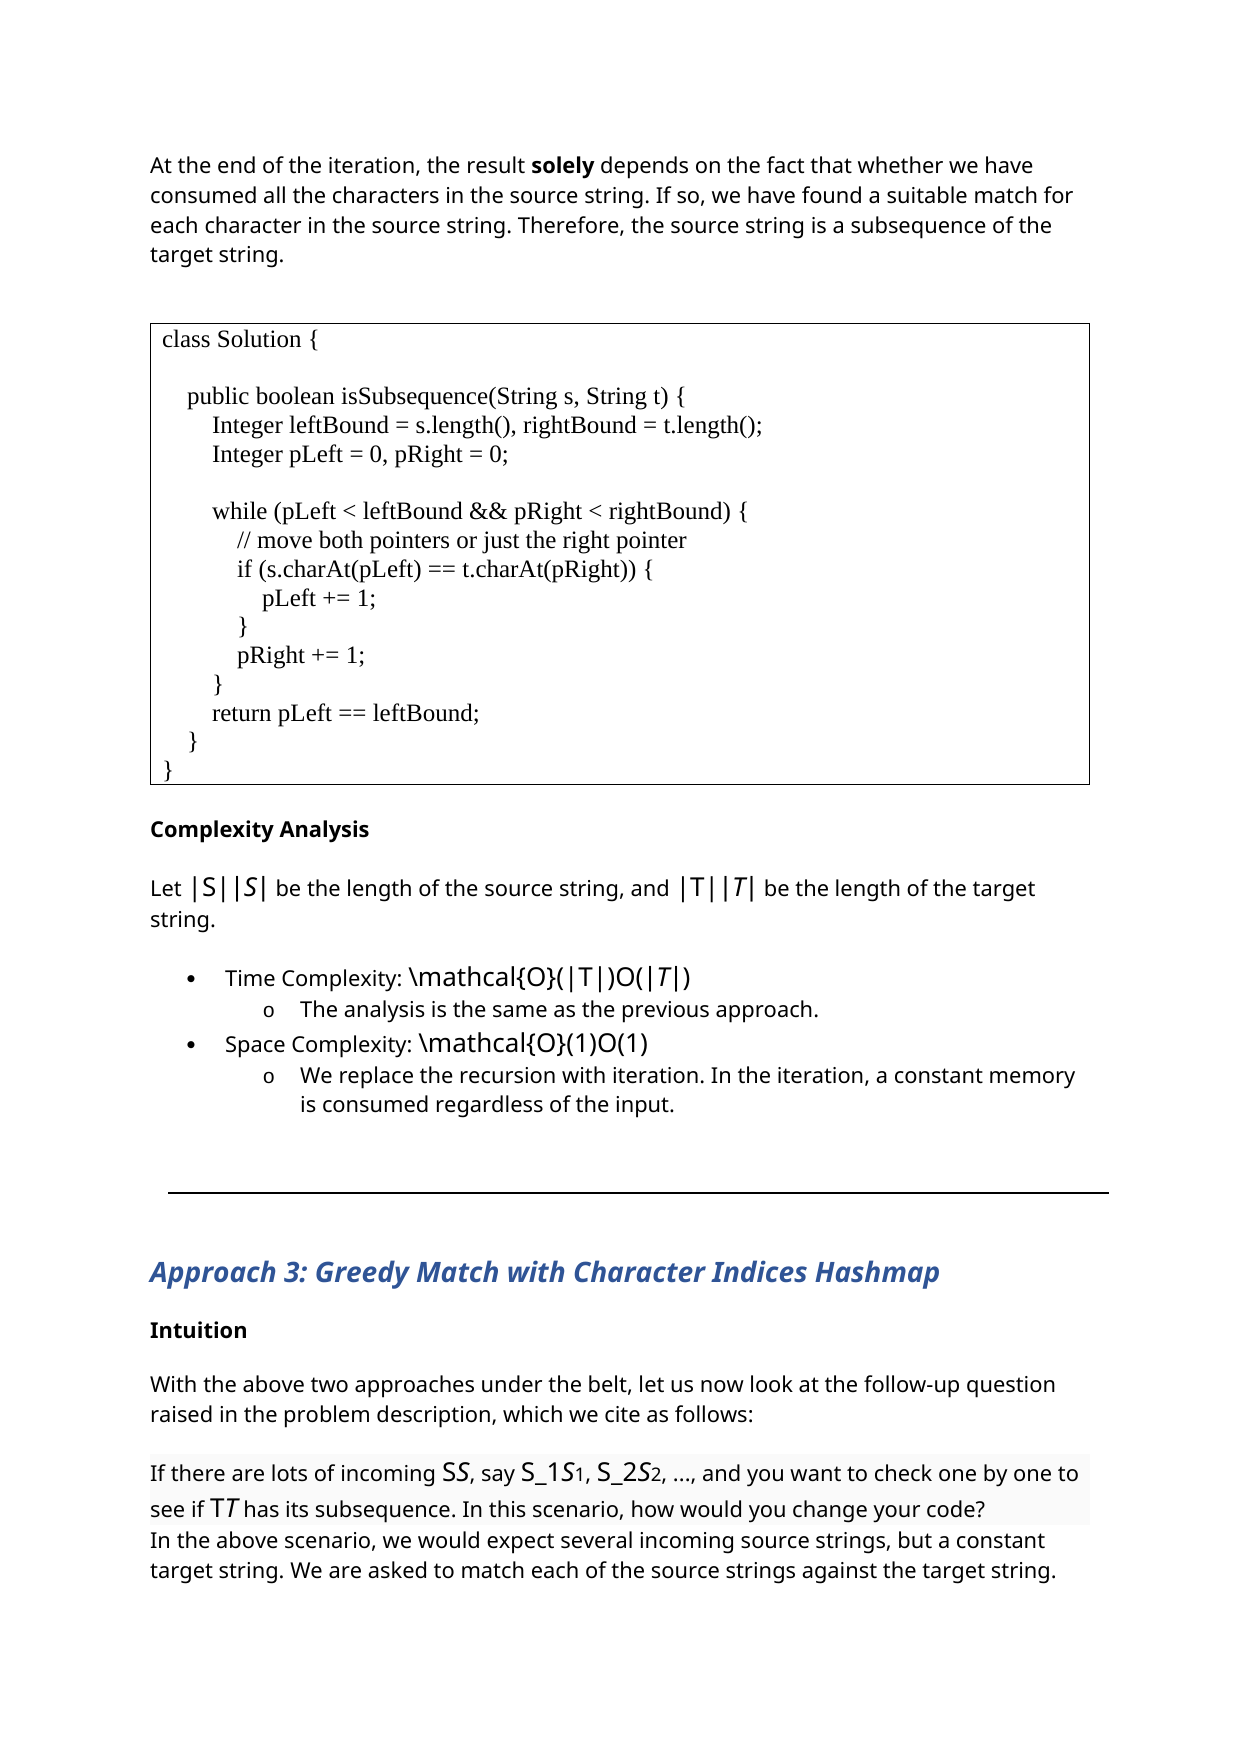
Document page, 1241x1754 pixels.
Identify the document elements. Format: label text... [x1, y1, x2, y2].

subtitle Approach 3: Greedy Match with Character Indices Hashmap [150, 1253, 1090, 1291]
text At the end of the iteration, the result solely depends on the fact that whether we have consumed all the characters in the source string. If so, we have found a suitable match for each character in the source string. Therefore, the source string is a subsequence of the target string. [150, 150, 1090, 269]
text With the above two approaches under the belt, let us now look at the follow-up question raised in the problem description, which we cite as follows: [150, 1369, 1090, 1429]
list Space Complexity: \mathcal{O}(1)O(1) [187, 1024, 1090, 1060]
text In the above scenario, we would expect several incoming source strings, but a constant target string. We are asked to match each of the source strings against the target string. [150, 1525, 1090, 1584]
table_header class Solution { public boolean isSubsequence(String s, String t) { Integer leftBound = s.length(), rightBound = t.length(); Integer pLeft = 0, pRight = 0; while (pLeft < leftBound && pRight < rightBound) { // move both pointers or just the right pointer if (s.charAt(pLeft) == t.charAt(pRight)) { pLeft += 1; } pRight += 1; } return pLeft == leftBound; } } [151, 324, 1089, 784]
list The analysis is the same as the previous approach. [262, 994, 1090, 1024]
text Let |S|∣S∣ be the length of the source string, and |T|∣T∣ be the length of the target string. [150, 868, 1090, 934]
list We replace the recursion with iteration. In the iteration, a constant memory is consumed regardless of the input. [262, 1060, 1090, 1119]
list Time Complexity: \mathcal{O}(|T|)O(∣T∣) [187, 959, 1090, 994]
text Complexity Analysis [150, 814, 1090, 843]
text Intuition [150, 1314, 1090, 1344]
text If there are lots of incoming SS, say S_1S1​, S_2S2​, ..., and you want to check one by one to see if TT has its subsequence. In this scenario, how would you change your code? [150, 1454, 1090, 1525]
